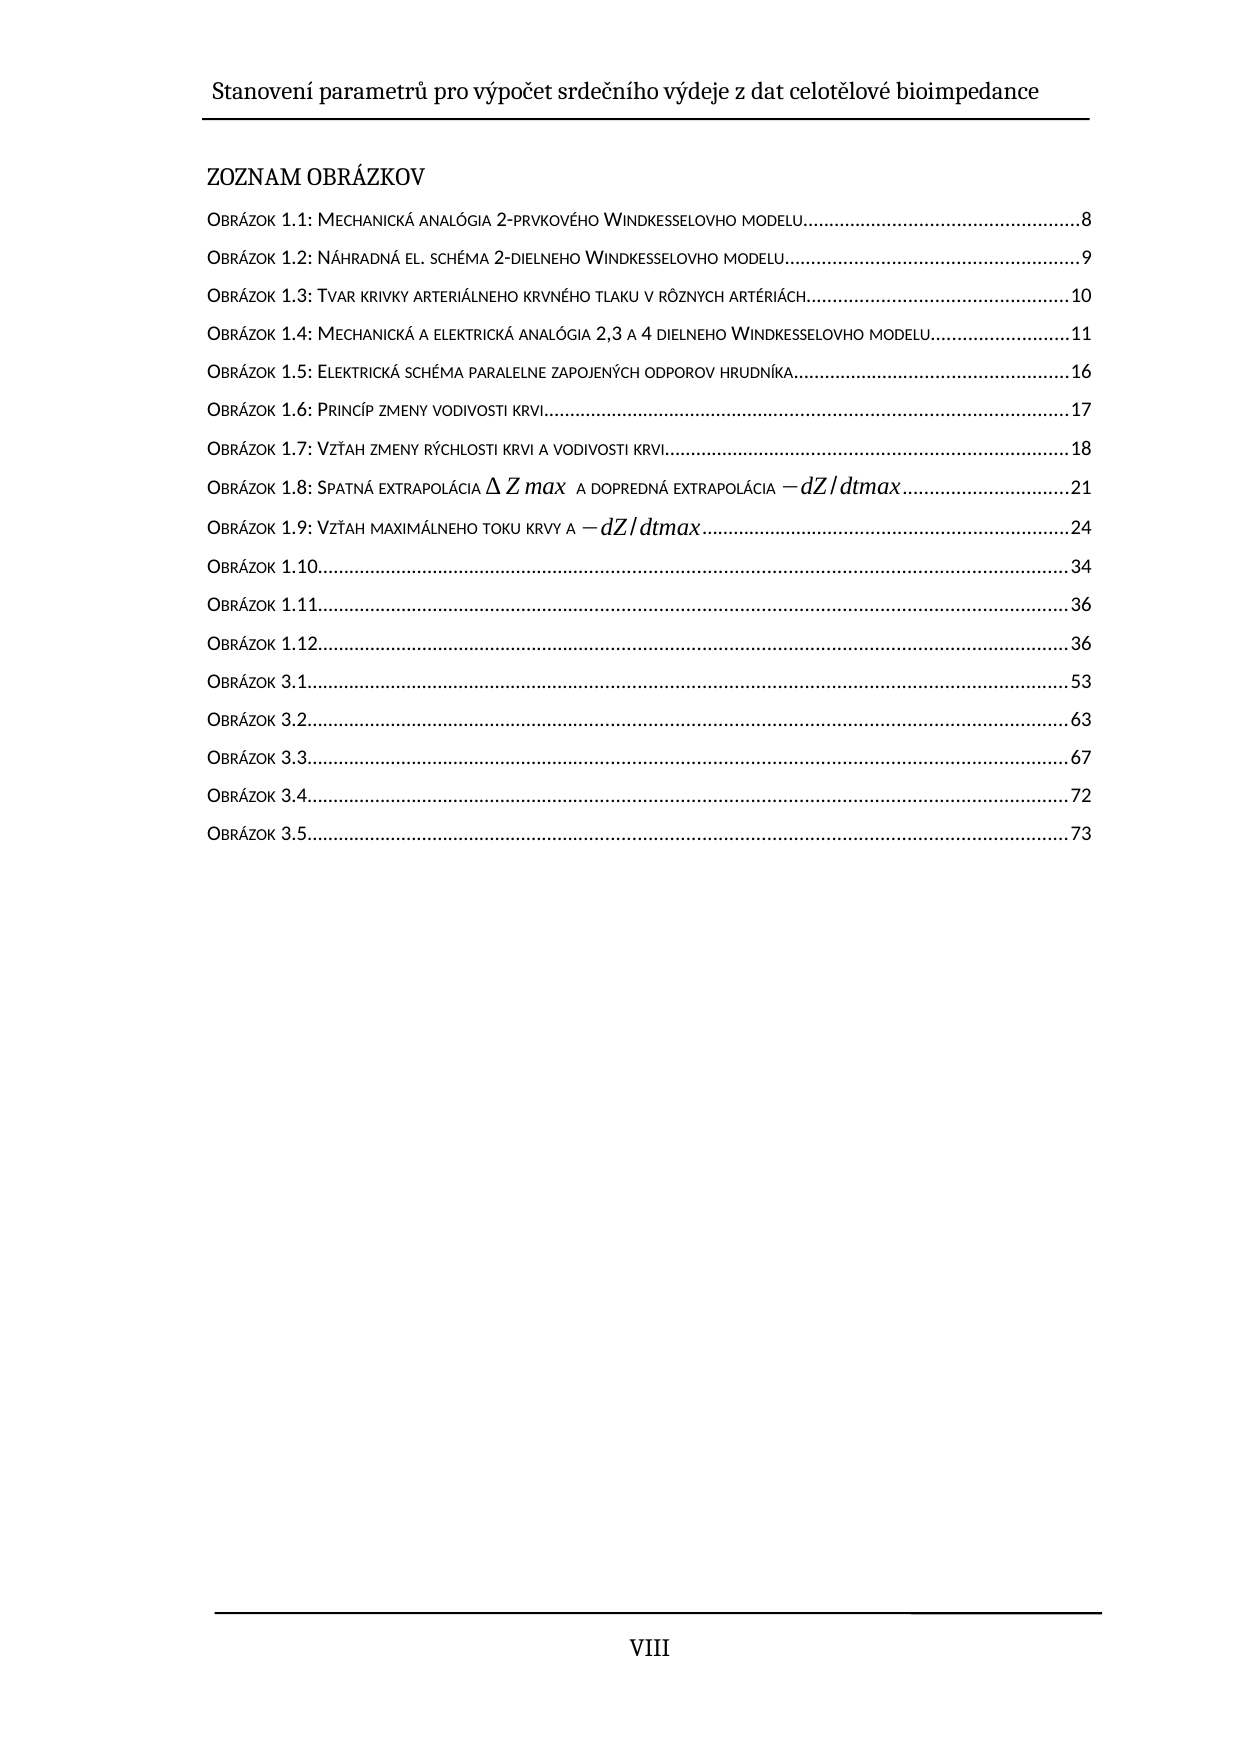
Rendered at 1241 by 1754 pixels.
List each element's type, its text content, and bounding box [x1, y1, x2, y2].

text Obrázok 1.8: Spatná extrapolácia a dopredná extrapolácia 21 [207, 473, 1092, 501]
text Obrázok 1.1: Mechanická analógia 2-prvkového Windkesselovho modelu 8 [207, 206, 1092, 231]
text Obrázok 1.12 36 [207, 630, 1092, 655]
text Obrázok 3.3 67 [207, 744, 1092, 769]
text Obrázok 1.7: Vzťah zmeny rýchlosti krvi a vodivosti krvi 18 [207, 435, 1092, 460]
text Obrázok 1.11 36 [207, 592, 1092, 617]
text Obrázok 1.2: Náhradná el. schéma 2-dielneho Windkesselovho modelu 9 [207, 244, 1092, 269]
text Obrázok 3.1 53 [207, 668, 1092, 693]
text Obrázok 3.4 72 [207, 782, 1092, 808]
text Obrázok 3.2 63 [207, 706, 1092, 731]
text Obrázok 1.6: Princíp zmeny vodivosti krvi 17 [207, 397, 1092, 422]
text Obrázok 1.3: Tvar krivky arteriálneho krvného tlaku v rôznych artériách 10 [207, 282, 1092, 308]
text ZOZNAM OBRÁZKOV [207, 163, 1092, 192]
text Obrázok 1.10 34 [207, 553, 1092, 579]
text Obrázok 3.5 73 [207, 820, 1092, 846]
text Obrázok 1.9: Vzťah maximálneho toku krvy a 24 [207, 513, 1092, 541]
text Obrázok 1.5: Elektrická schéma paralelne zapojených odporov hrudníka. 16 [207, 358, 1092, 384]
text Obrázok 1.4: Mechanická a elektrická analógia 2,3 a 4 dielneho Windkesselovho modelu 11 [207, 320, 1092, 346]
